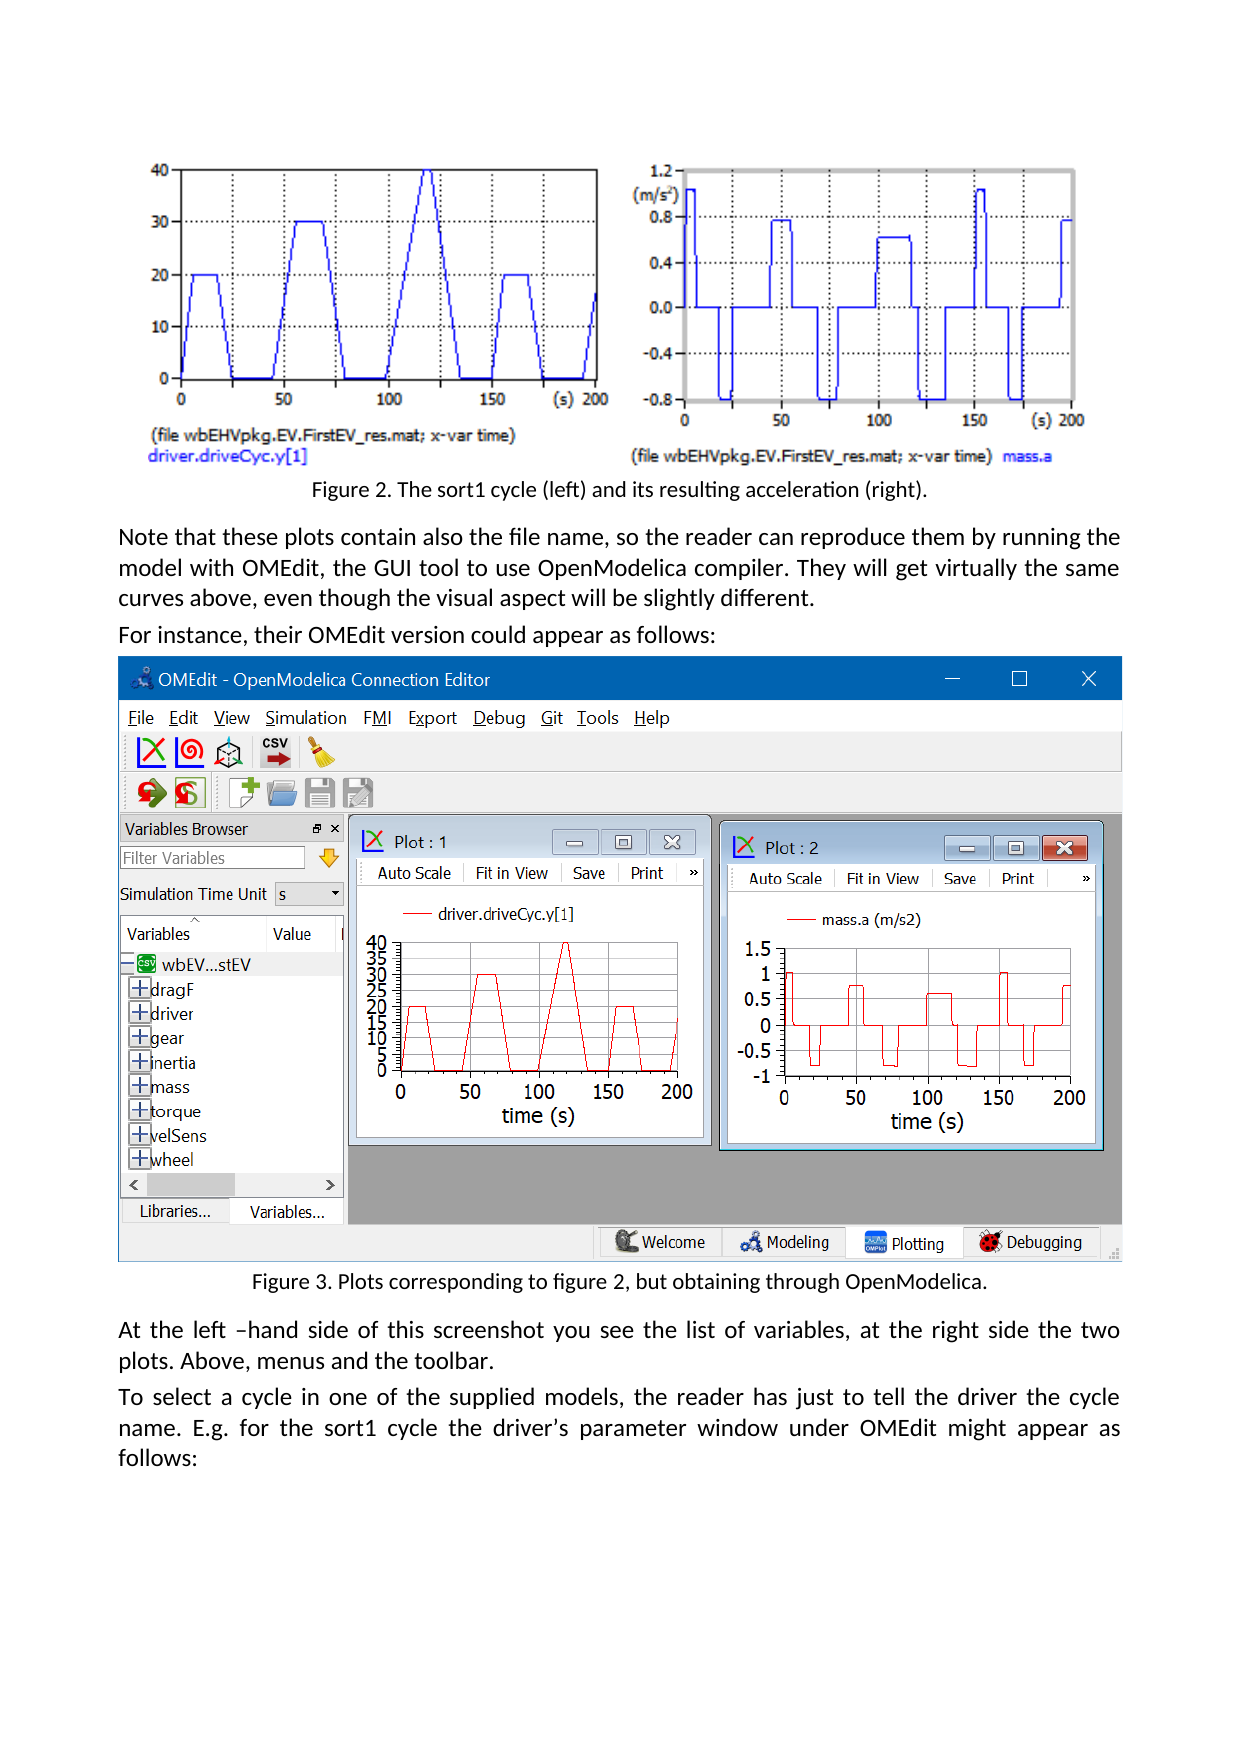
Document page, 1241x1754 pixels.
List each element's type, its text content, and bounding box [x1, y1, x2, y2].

text For instance, their OMEdit version could appear as follows: [118, 619, 1122, 650]
picture [628, 148, 1093, 469]
picture [118, 656, 1123, 1262]
text Figure 2. The sort1 cycle (left) and its resulting acceleration (right). [118, 475, 1122, 503]
picture [148, 147, 617, 469]
text At the left –hand side of this screenshot you see the list of variables, at the right side the two plots. Above, menus and the toolbar. [118, 1314, 1122, 1375]
text To select a cycle in one of the supplied models, the reader has just to tell the driver the cycle name. E.g. for the sort1 cycle the driver’s parameter window under OMEdit might appear as follows: [118, 1382, 1122, 1473]
text Note that these plots contain also the file name, so the reader can reproduce them by running the model with OMEdit, the GUI tool to use OpenModelica compiler. They will get virtually the same curves above, even though the visual aspect will be slightly different. [118, 522, 1122, 613]
